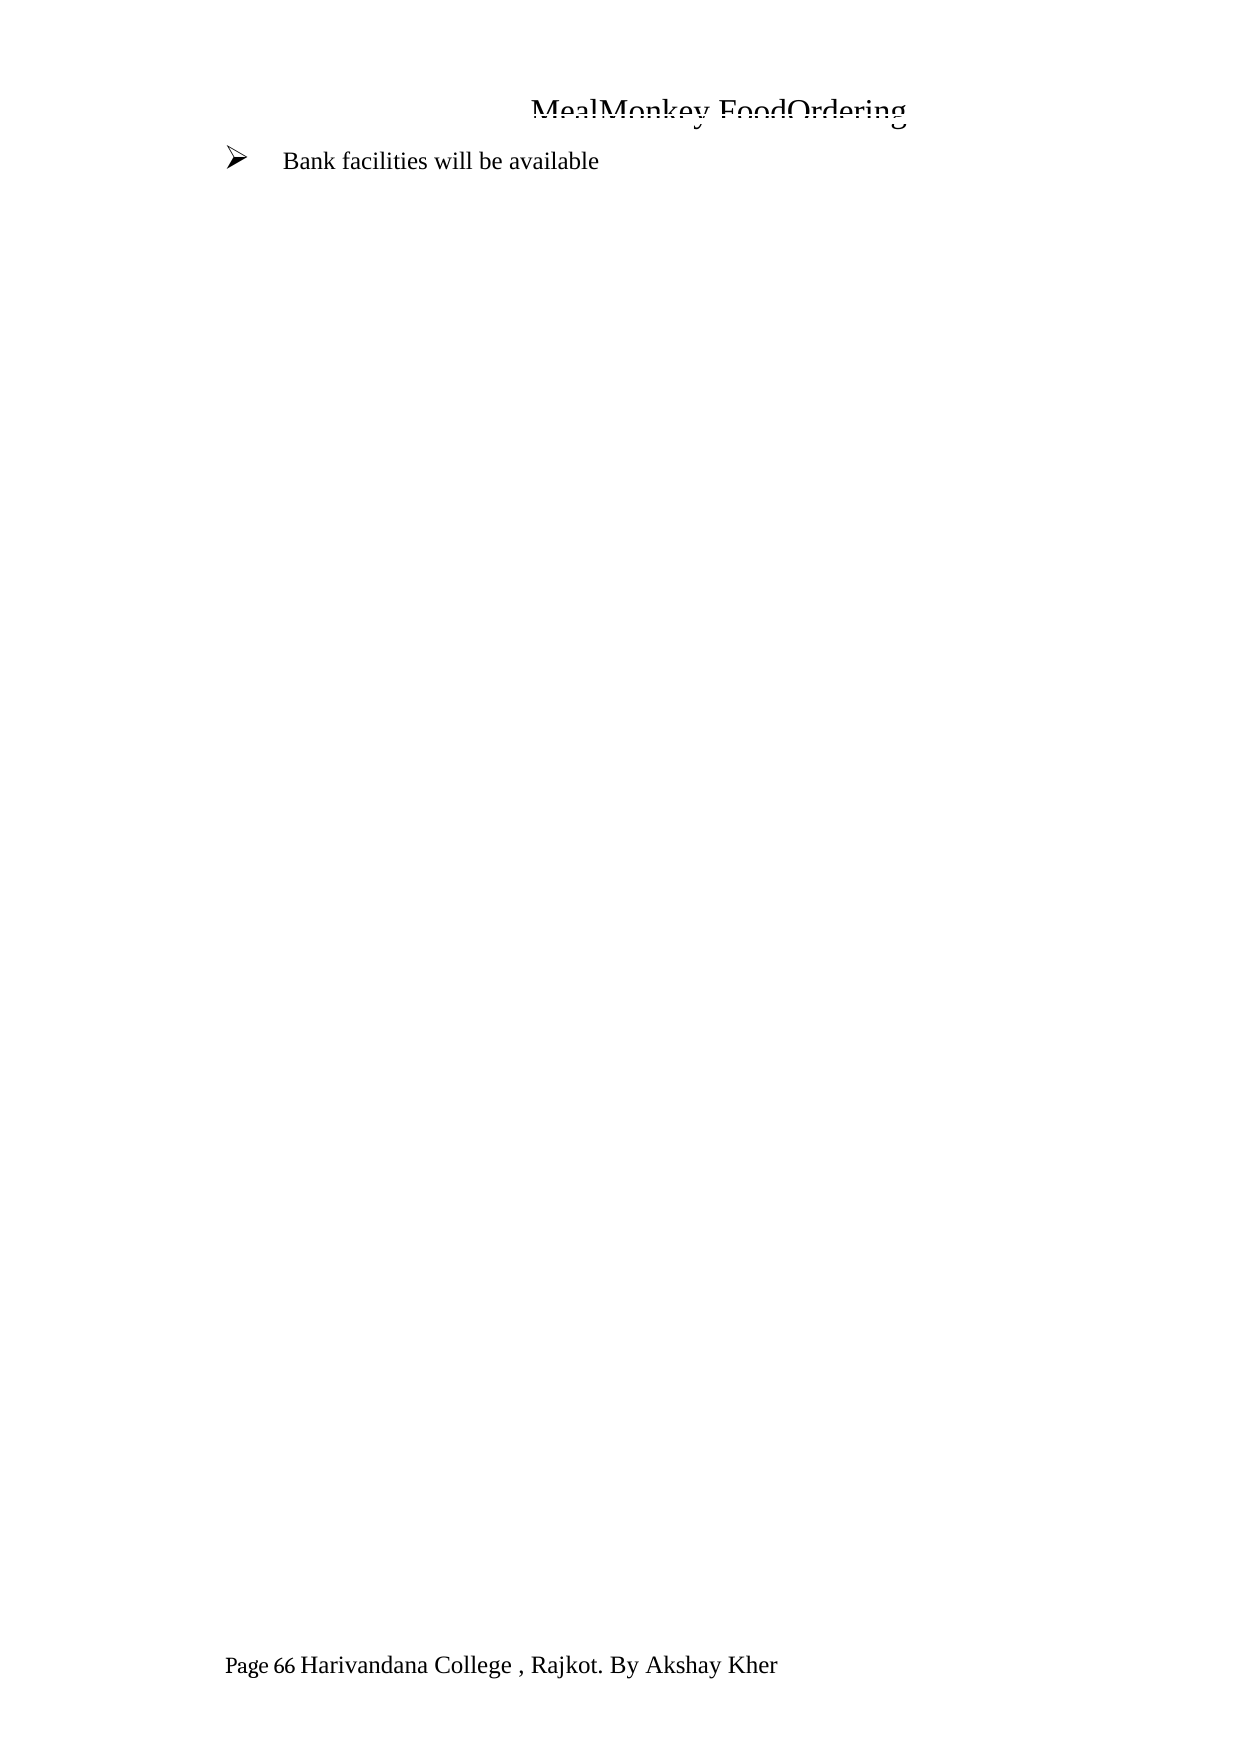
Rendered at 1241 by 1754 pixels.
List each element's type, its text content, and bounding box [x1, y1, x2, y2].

list Bank facilities will be available [223, 142, 1224, 177]
